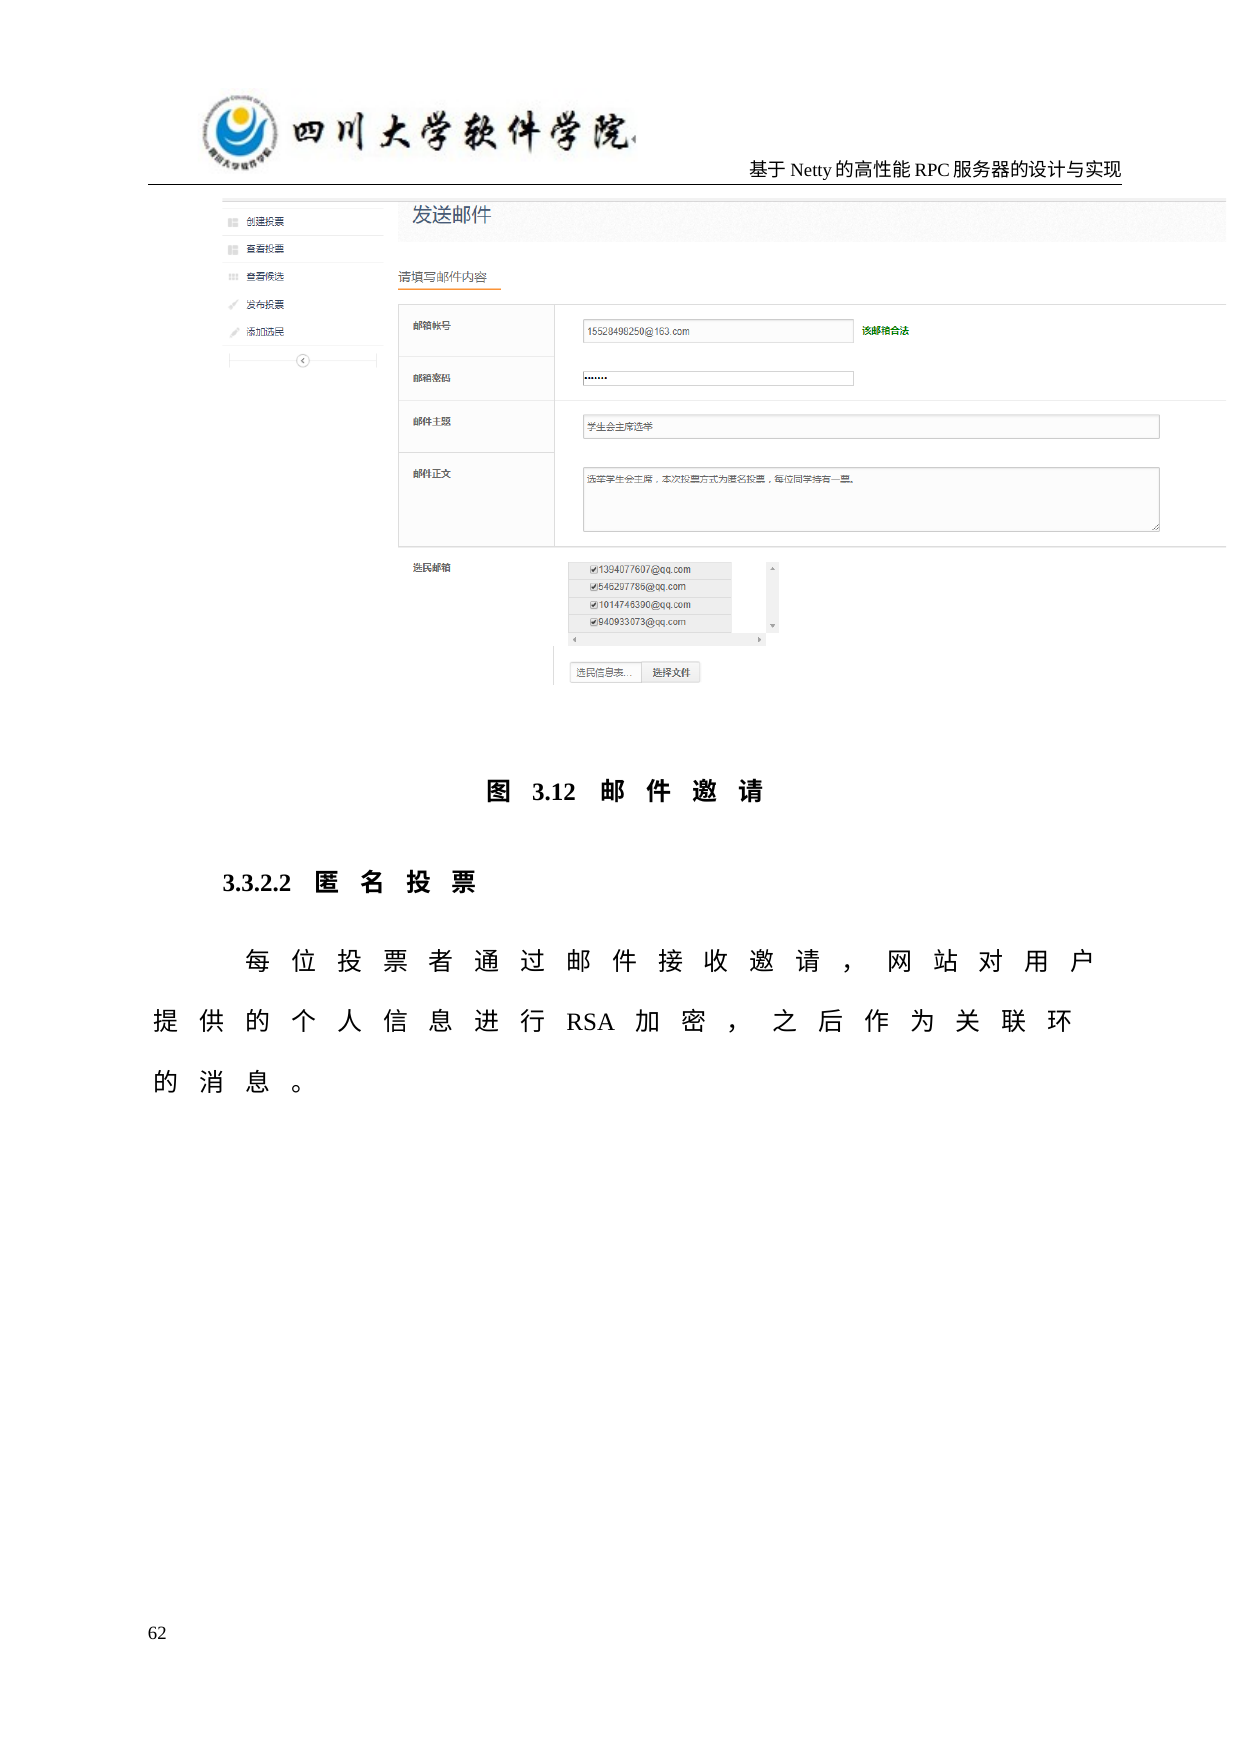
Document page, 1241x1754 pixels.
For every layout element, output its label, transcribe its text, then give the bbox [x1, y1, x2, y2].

text 图3.12 邮件邀请 [154, 759, 1116, 820]
text 3.3.2.2 匿名投票 [154, 850, 1116, 911]
text 每位投票者通过邮件接收邀请，网站对用户提供的个人信息进行RSA加密，之后作为关联环的消息。 [154, 929, 1116, 1111]
picture [197, 88, 639, 177]
picture [222, 198, 1227, 685]
